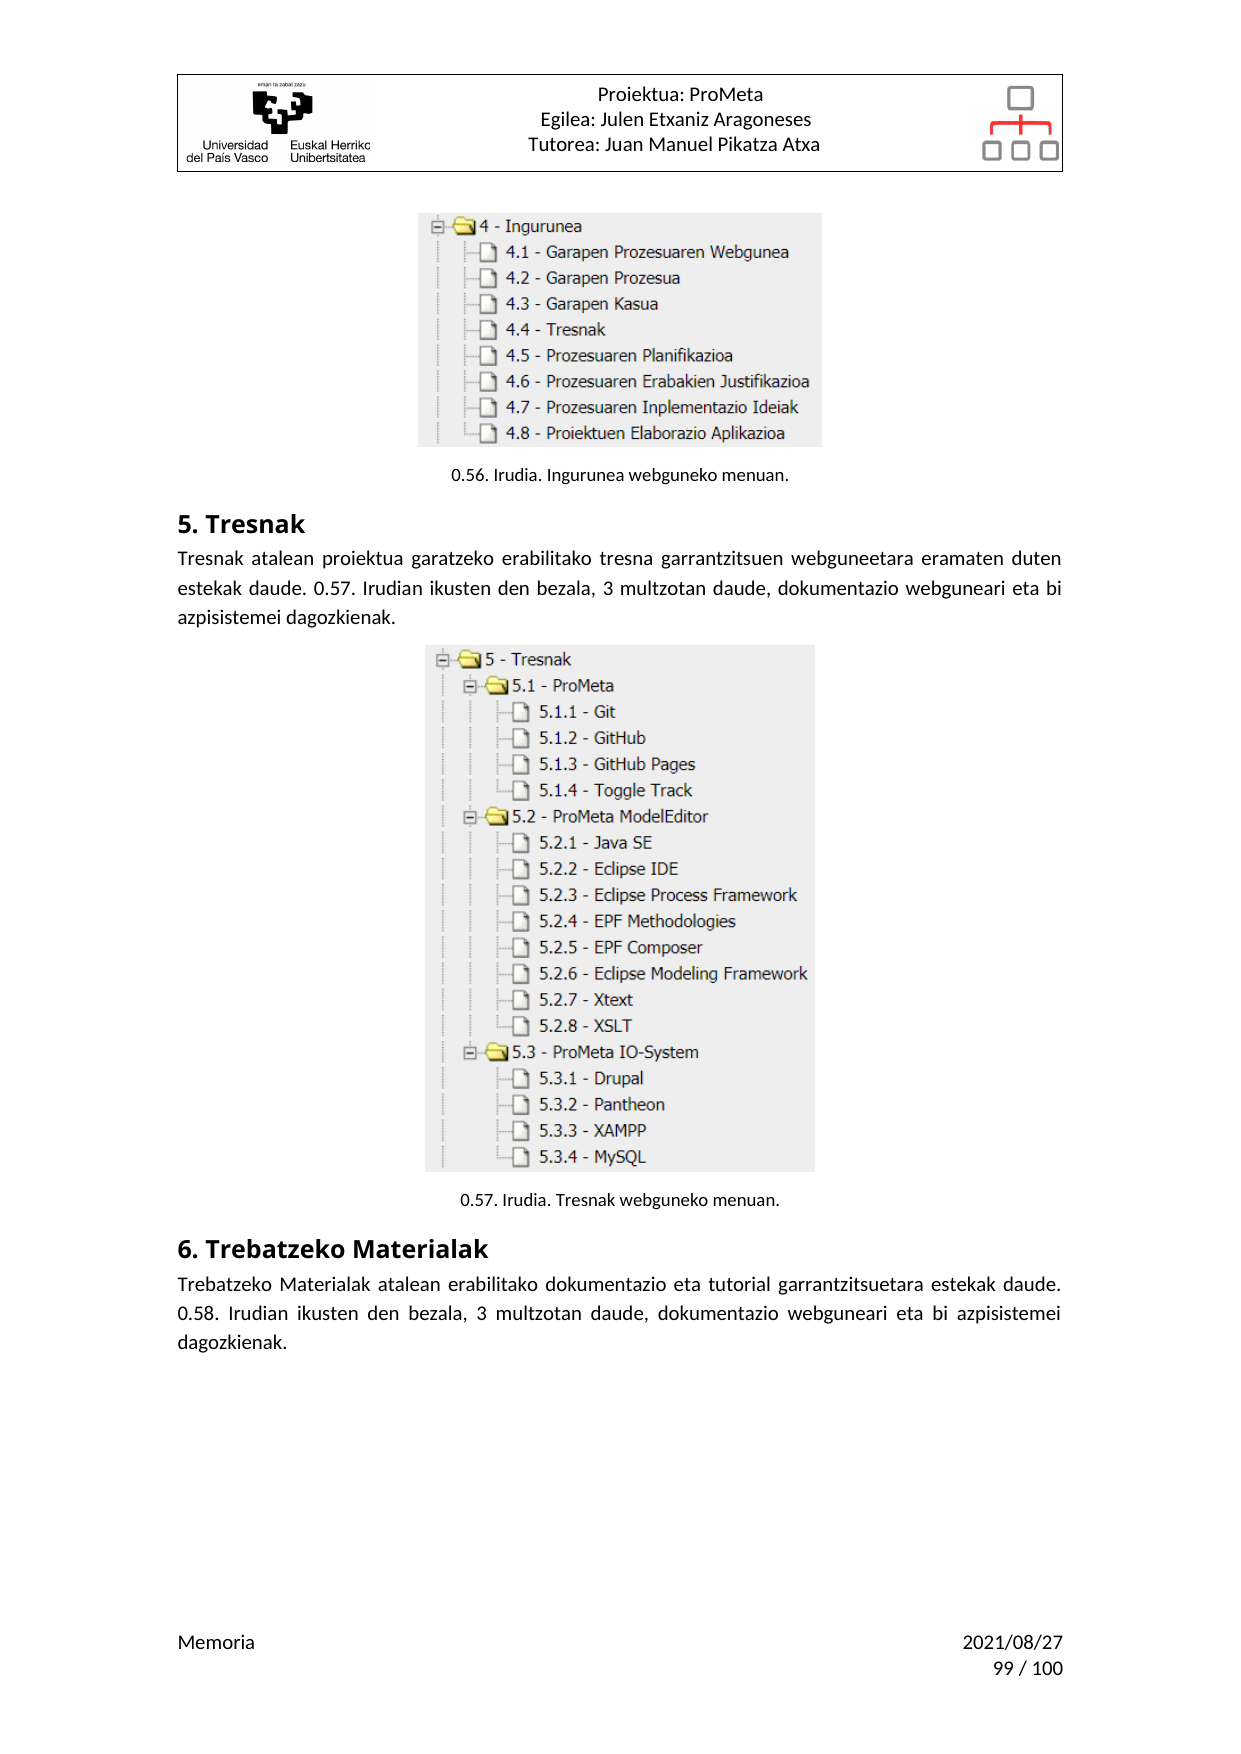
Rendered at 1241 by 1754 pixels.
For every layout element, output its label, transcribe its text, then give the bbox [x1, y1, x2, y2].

subtitle 6. Trebatzeko Materialak [177, 1232, 1063, 1266]
picture [418, 213, 823, 447]
picture [182, 81, 370, 162]
picture [425, 645, 815, 1172]
picture [978, 80, 1060, 162]
subtitle 5. Tresnak [177, 506, 1063, 541]
